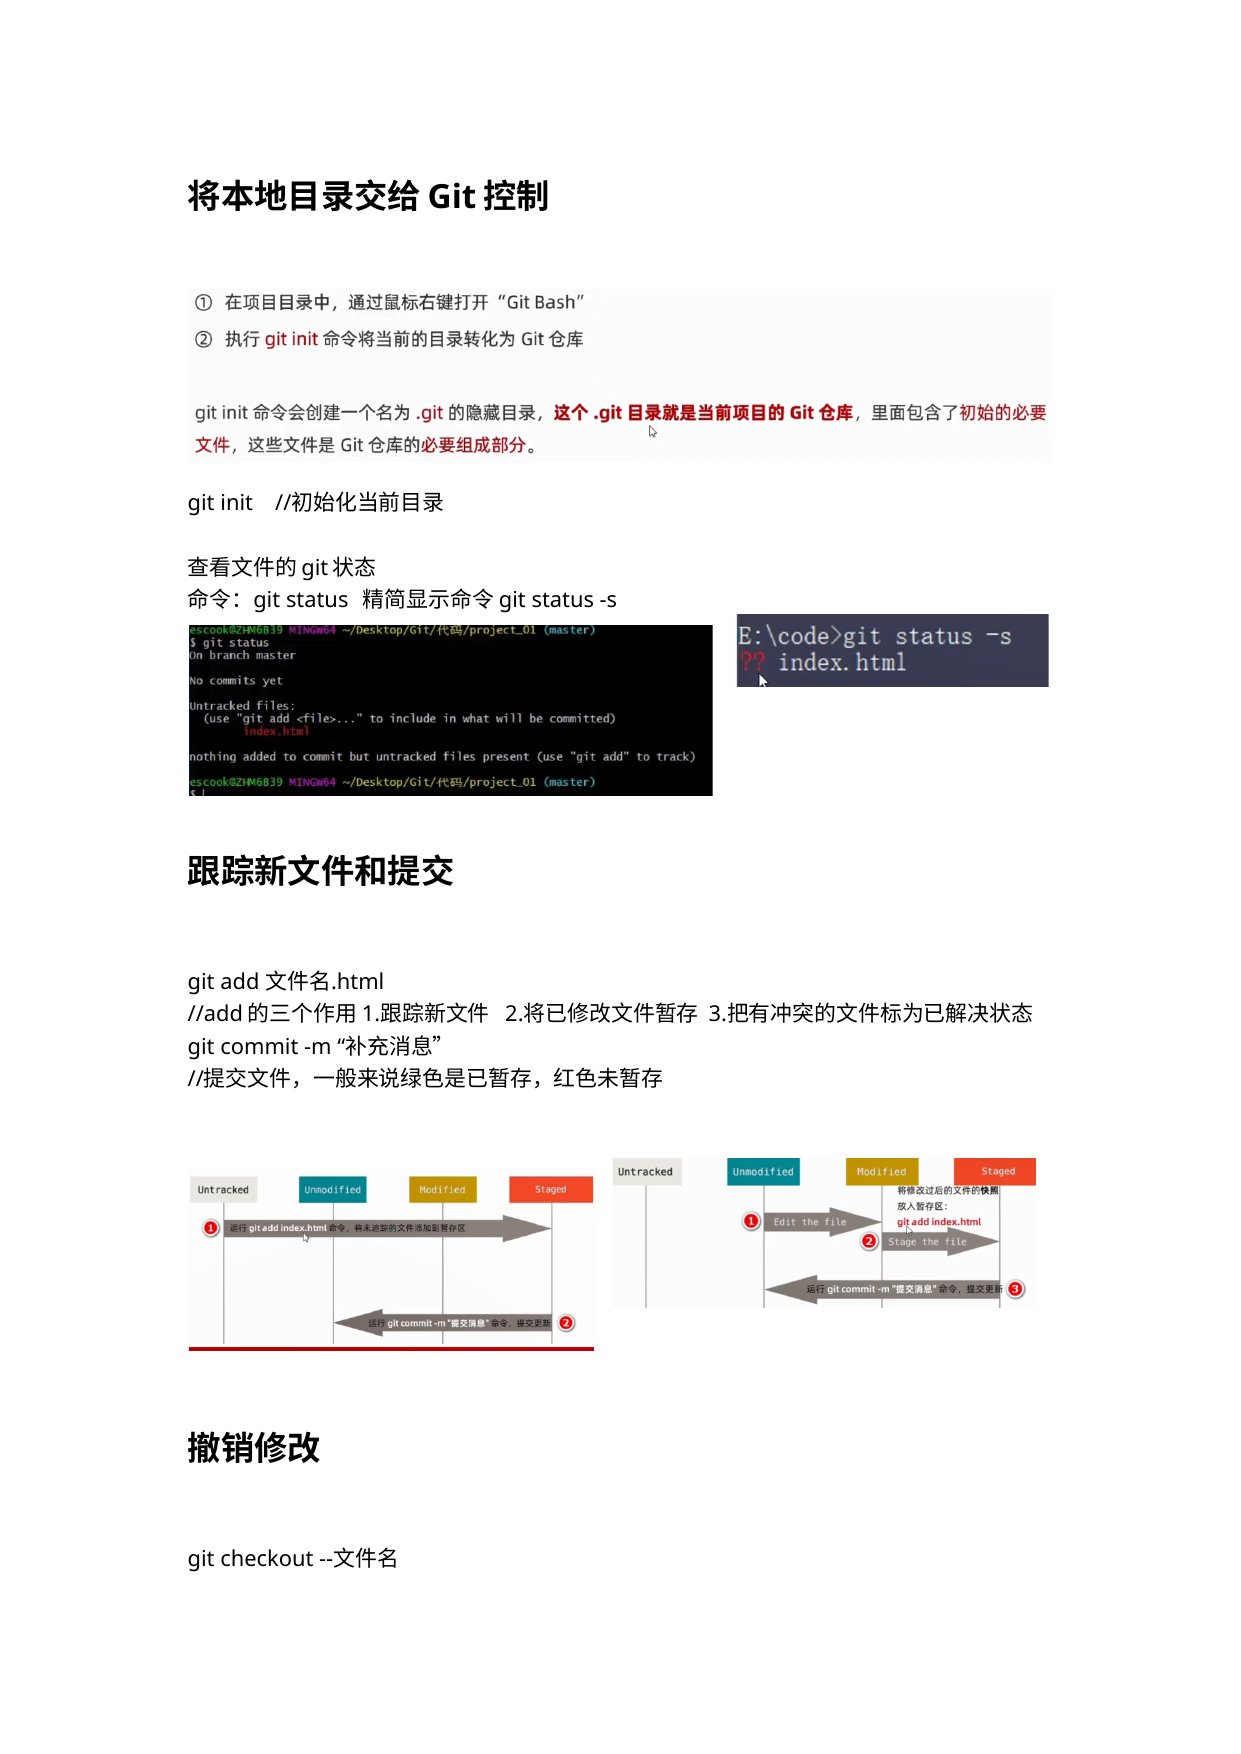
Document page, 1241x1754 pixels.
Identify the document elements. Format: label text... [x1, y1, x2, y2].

subtitle 跟踪新文件和提交 [187, 836, 1053, 901]
subtitle 撤销修改 [187, 1413, 1053, 1478]
picture [731, 614, 1049, 687]
text git checkout --文件名 [187, 1540, 1053, 1573]
picture [612, 1158, 1036, 1308]
picture [187, 625, 713, 795]
picture [187, 289, 1053, 462]
subtitle 将本地目录交给Git控制 [187, 162, 1053, 227]
text git commit -m “补充消息” [187, 1029, 1053, 1061]
picture [187, 1168, 594, 1350]
text //提交文件，一般来说绿色是已暂存，红色未暂存 [187, 1061, 1053, 1094]
text git add 文件名.html [187, 964, 1053, 996]
text 命令：git status 精简显示命令 git status -s [187, 582, 1053, 614]
text 查看文件的git状态 [187, 549, 1053, 582]
text //add的三个作用 1.跟踪新文件 2.将已修改文件暂存 3.把有冲突的文件标为已解决状态 [187, 996, 1053, 1029]
text git init //初始化当前目录 [187, 484, 1053, 517]
